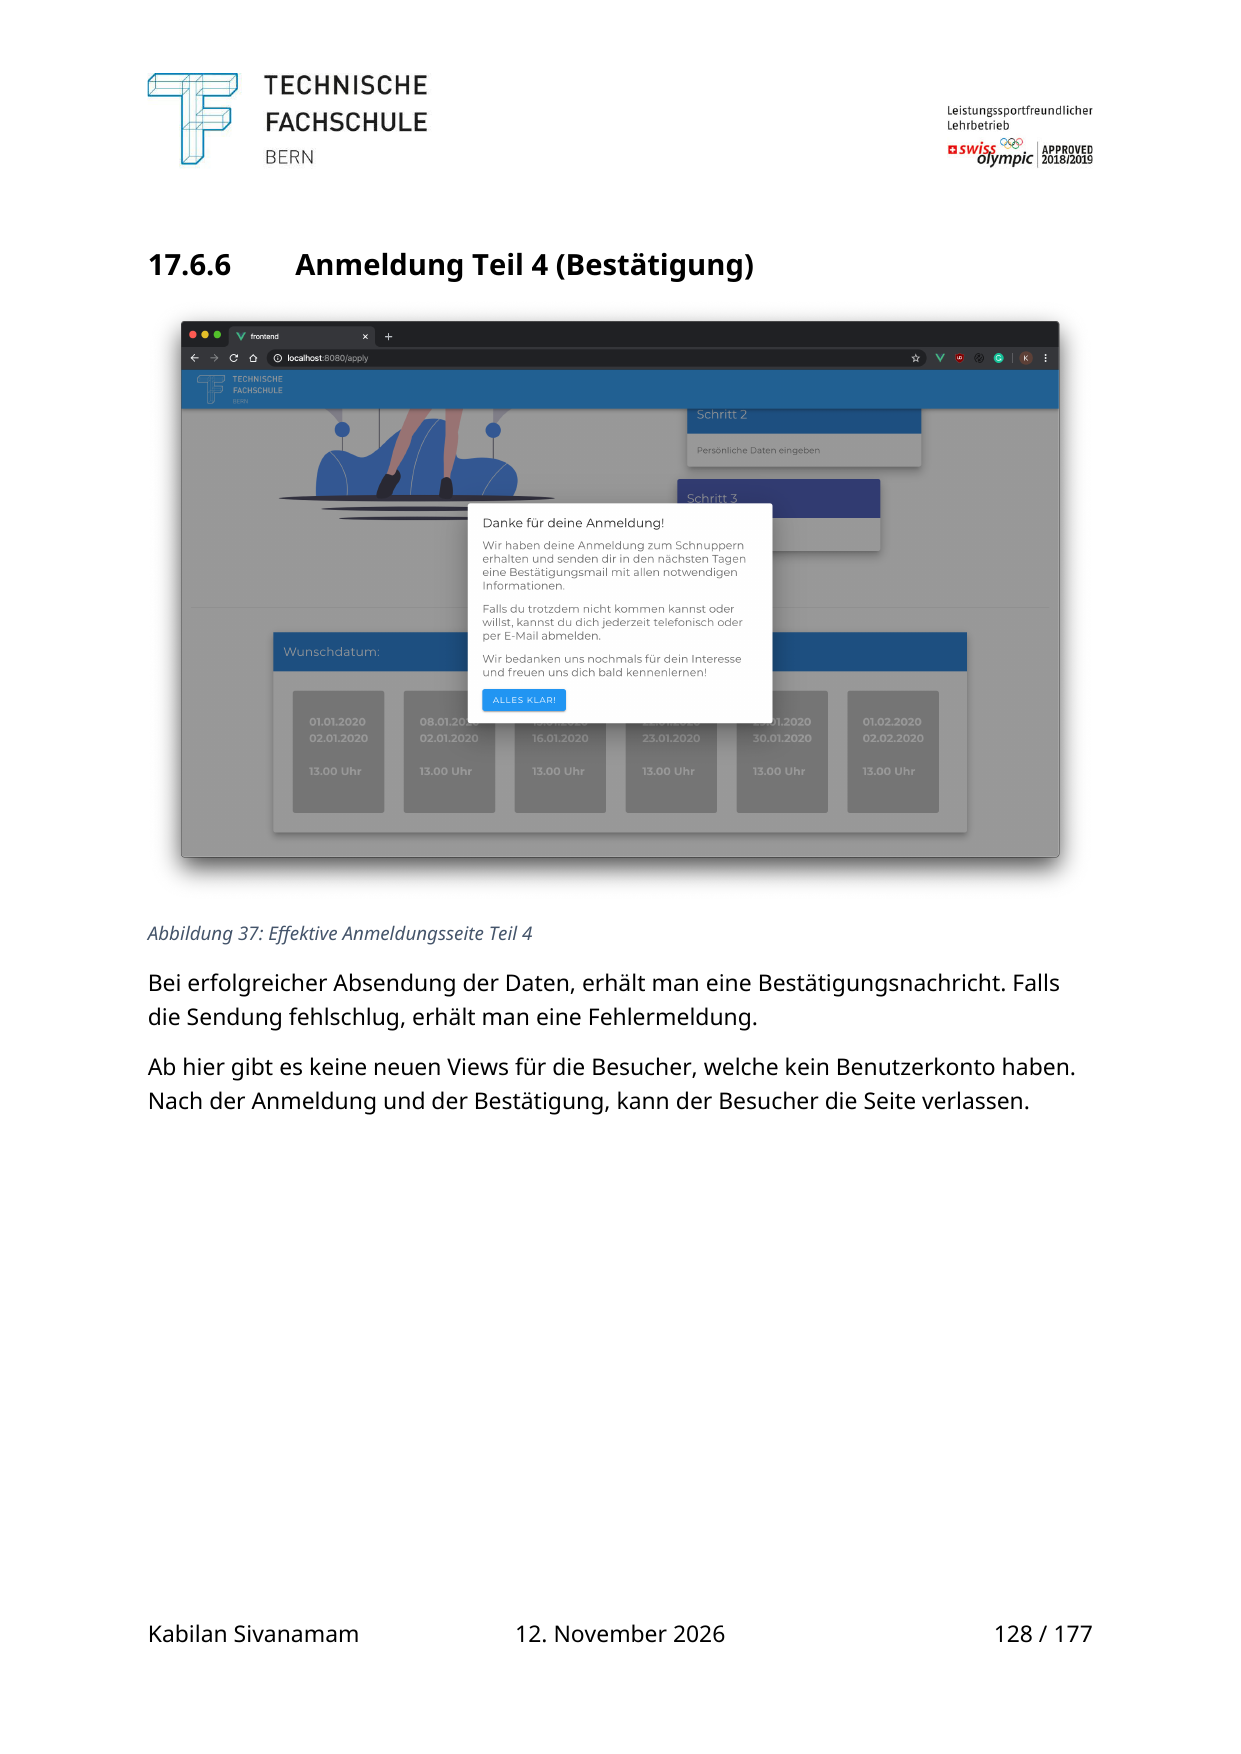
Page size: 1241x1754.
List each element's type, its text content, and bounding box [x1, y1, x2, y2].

picture [147, 299, 1093, 902]
subtitle Anmeldung Teil 4 (Bestätigung) [148, 244, 1093, 283]
picture [147, 73, 1093, 196]
text Bei erfolgreicher Absendung der Daten, erhält man eine Bestätigungsnachricht. Falls die Sendung fehlschlug, erhält man eine Fehlermeldung. [148, 967, 1093, 1032]
text Ab hier gibt es keine neuen Views für die Besucher, welche kein Benutzerkonto haben. Nach der Anmeldung und der Bestätigung, kann der Besucher die Seite verlassen. [148, 1051, 1093, 1116]
